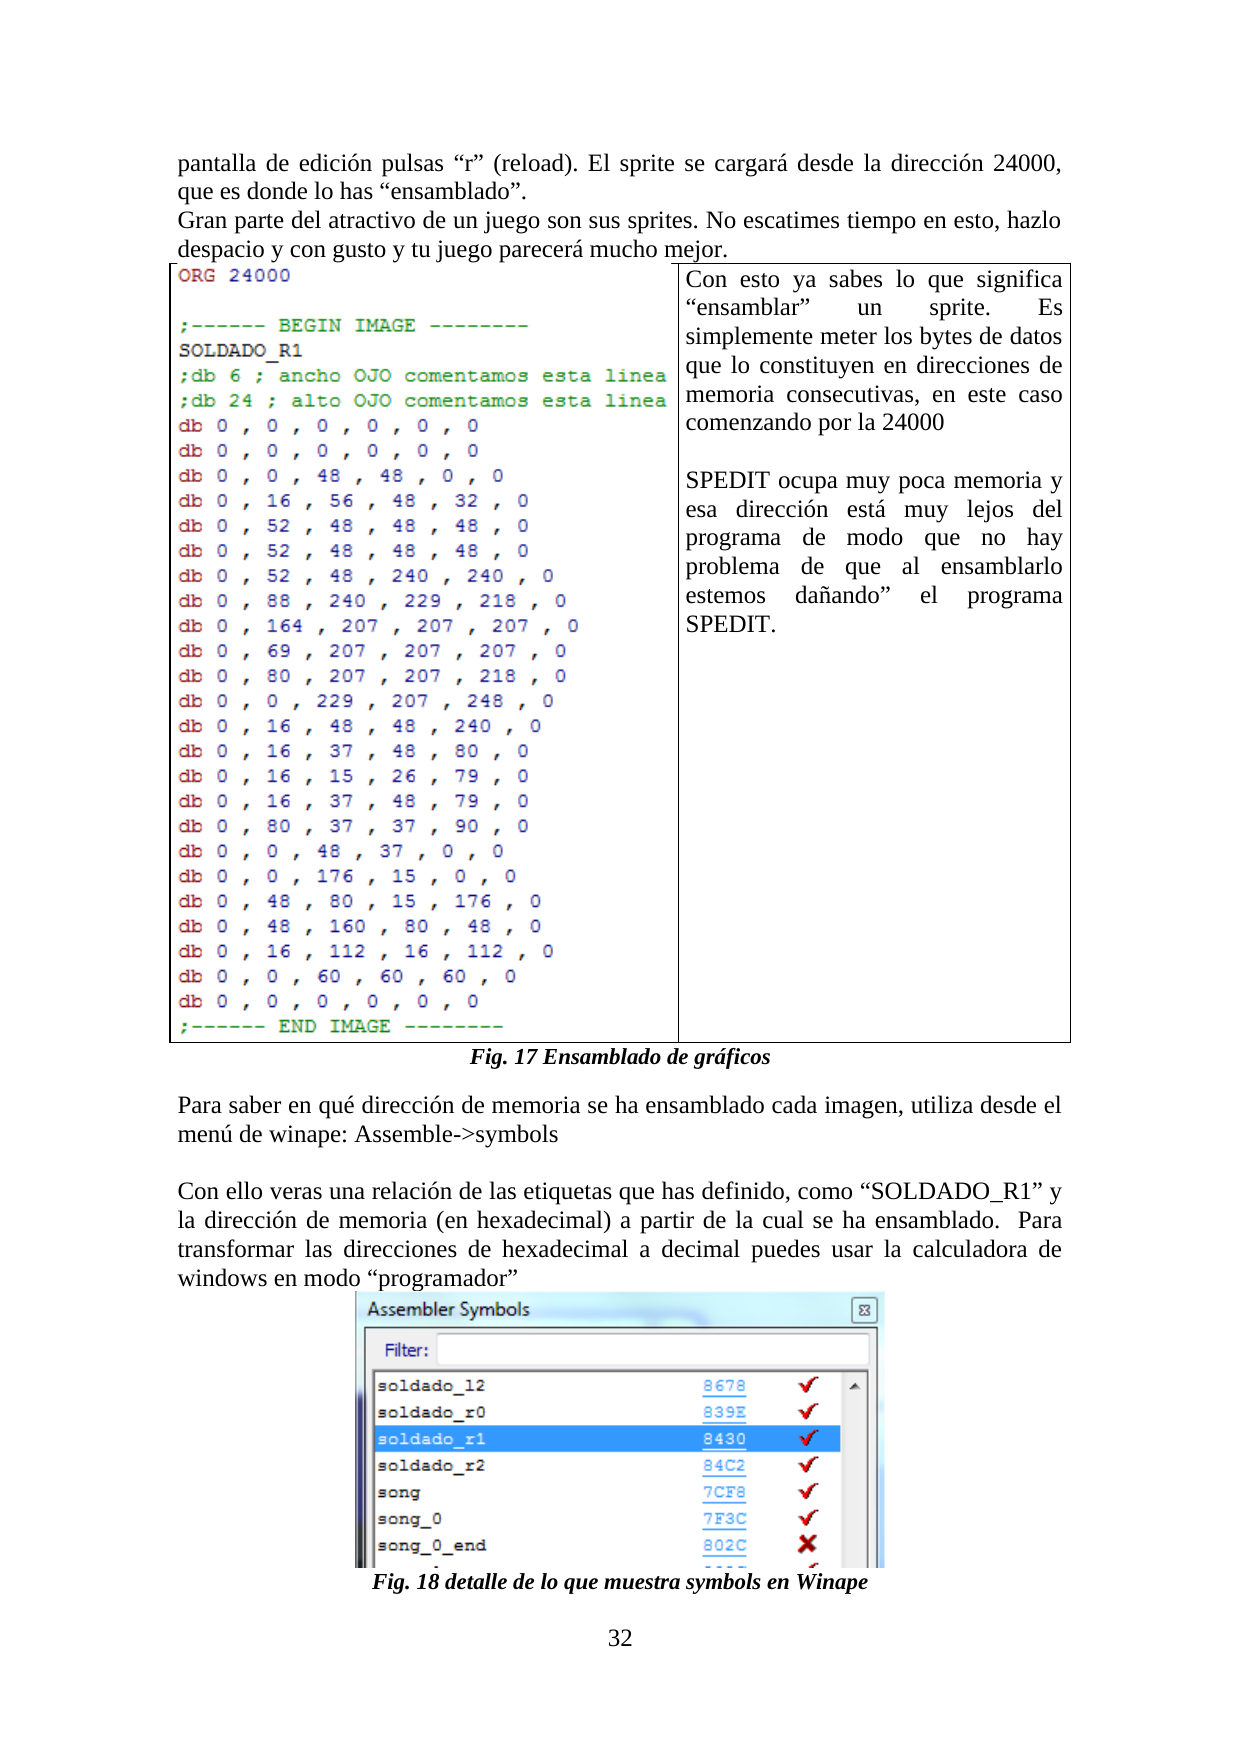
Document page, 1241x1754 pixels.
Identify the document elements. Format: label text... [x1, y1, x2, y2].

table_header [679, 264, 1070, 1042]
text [177, 148, 1063, 205]
text Gran parte del atractivo de un juego son sus sprites. No escatimes tiempo en esto, hazlo despacio y con gusto y tu juego parecerá mucho mejor. [177, 205, 1063, 263]
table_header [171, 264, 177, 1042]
text Con ello veras una relación de las etiquetas que has definido, como “SOLDADO_R1” y la dirección de memoria (en hexadecimal) a partir de la cual se ha ensamblado. Para transformar las direcciones de hexadecimal a decimal puedes usar la calculadora de windows en modo “programador” [177, 1176, 1063, 1291]
picture [355, 1291, 885, 1568]
text Fig. 17 Ensamblado de gráficos [177, 1043, 1063, 1069]
picture [177, 263, 672, 1042]
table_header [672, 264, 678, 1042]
text Fig. 18 detalle de lo que muestra symbols en Winape [177, 1568, 1063, 1594]
text Para saber en qué dirección de memoria se ha ensamblado cada imagen, utiliza desde el menú de winape: Assemble->symbols [177, 1090, 1063, 1148]
